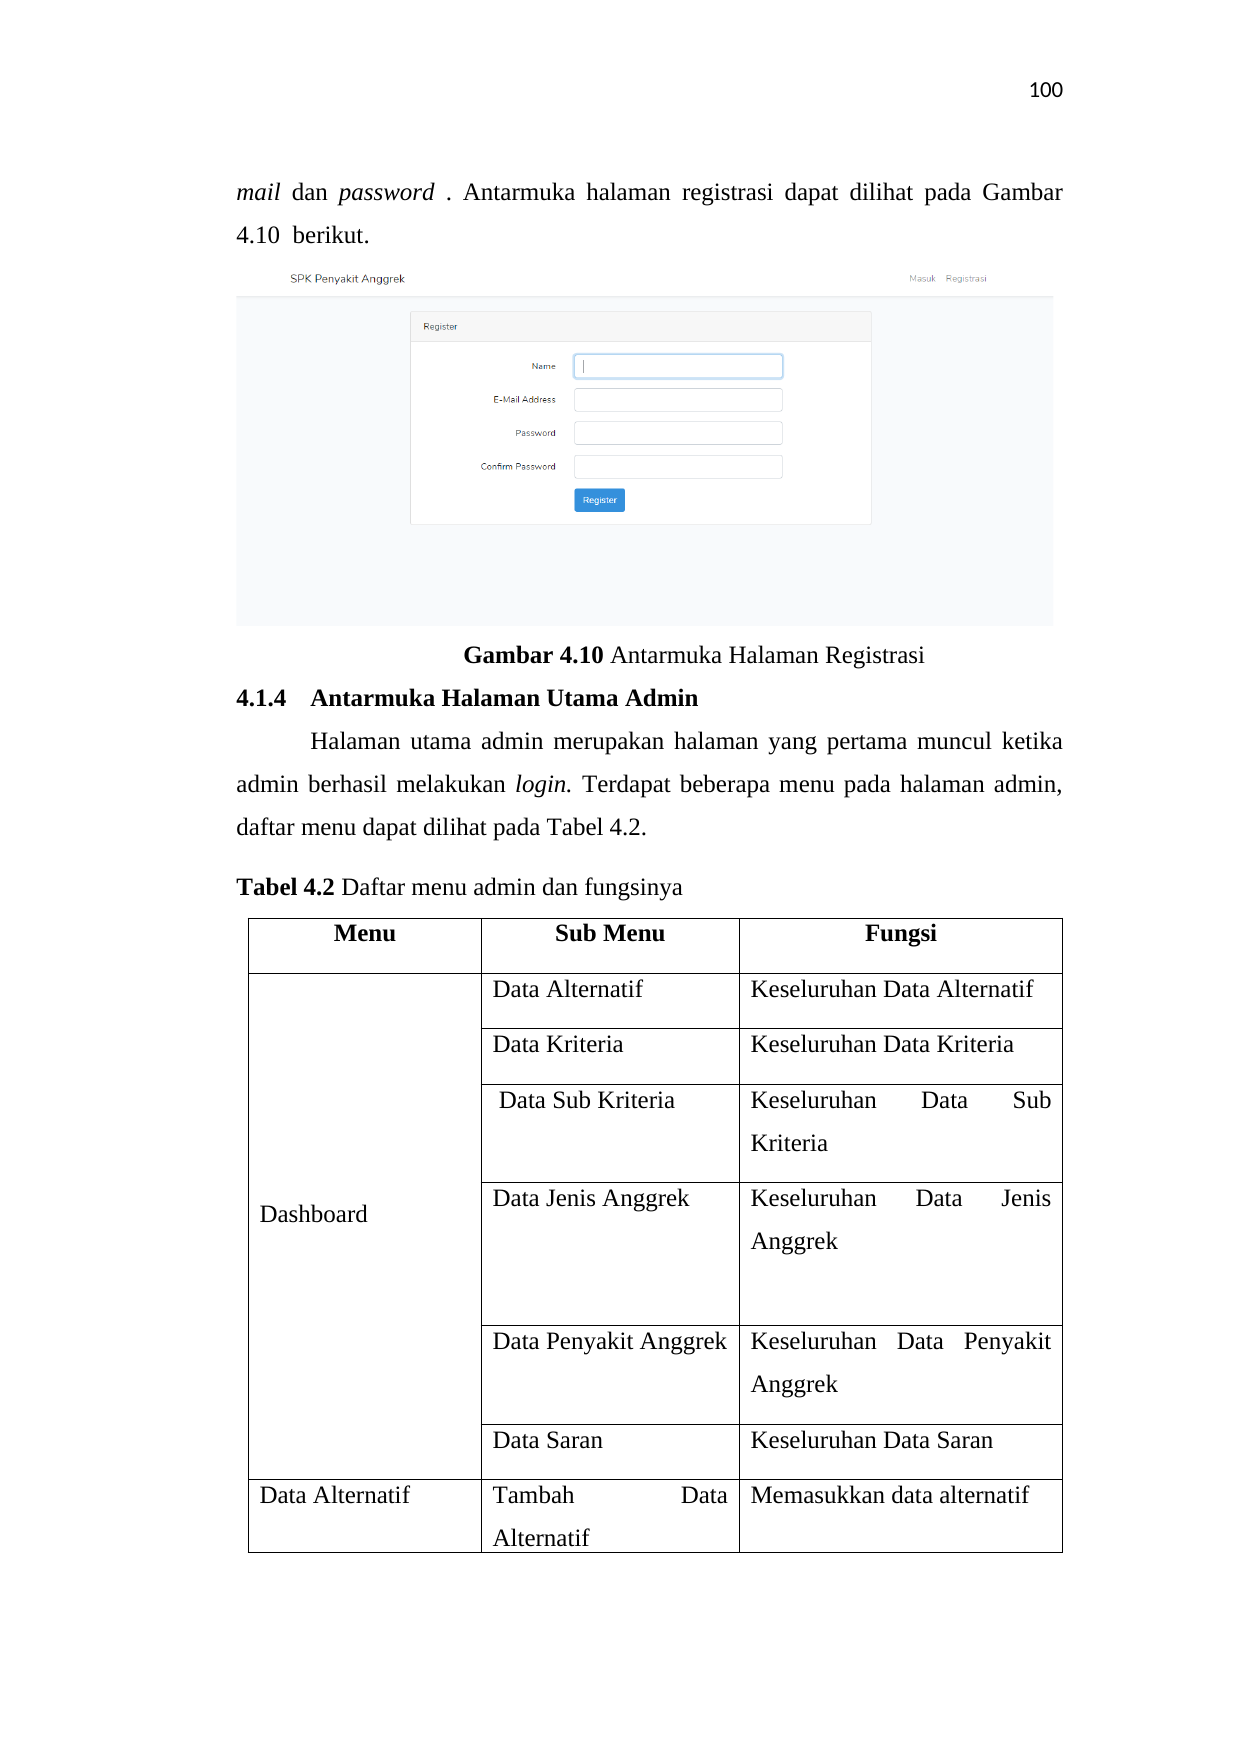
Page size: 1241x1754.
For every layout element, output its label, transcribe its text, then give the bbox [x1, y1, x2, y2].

table_cell Data Penyakit Anggrek [482, 1326, 739, 1424]
table_header Sub Menu [482, 919, 739, 973]
table_cell Dashboard [249, 974, 481, 1479]
table_cell Keseluruhan Data Penyakit Anggrek [740, 1326, 1062, 1424]
table_cell Keseluruhan Data Kriteria [740, 1029, 1062, 1084]
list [236, 177, 1063, 249]
table_cell Tambah Data Alternatif [482, 1480, 739, 1552]
table_cell Data Sub Kriteria [482, 1085, 739, 1182]
table_cell Data Saran [482, 1425, 739, 1479]
list Gambar 4.10 Antarmuka Halaman Registrasi [236, 640, 1063, 668]
table_header Fungsi [740, 919, 1062, 973]
text Halaman utama admin merupakan halaman yang pertama muncul ketika admin berhasil melakukan login. Terdapat beberapa menu pada halaman admin, daftar menu dapat dilihat pada Tabel 4.2. [236, 726, 1063, 841]
table_header Menu [249, 919, 481, 973]
list Antarmuka Halaman Utama Admin [236, 683, 1063, 712]
table_cell Keseluruhan Data Alternatif [740, 974, 1062, 1028]
text Tabel 4.2 Daftar menu admin dan fungsinya [236, 872, 1063, 901]
table_cell Keseluruhan Data Saran [740, 1425, 1062, 1479]
table_cell Keseluruhan Data Jenis Anggrek [740, 1183, 1062, 1325]
table_cell Memasukkan data alternatif [740, 1480, 1062, 1552]
table_cell Keseluruhan Data Sub Kriteria [740, 1085, 1062, 1182]
picture [236, 263, 1054, 626]
table_cell Data Jenis Anggrek [482, 1183, 739, 1325]
table_cell Data Alternatif [482, 974, 739, 1028]
table_cell Data Alternatif [249, 1480, 481, 1552]
table_cell Data Kriteria [482, 1029, 739, 1084]
